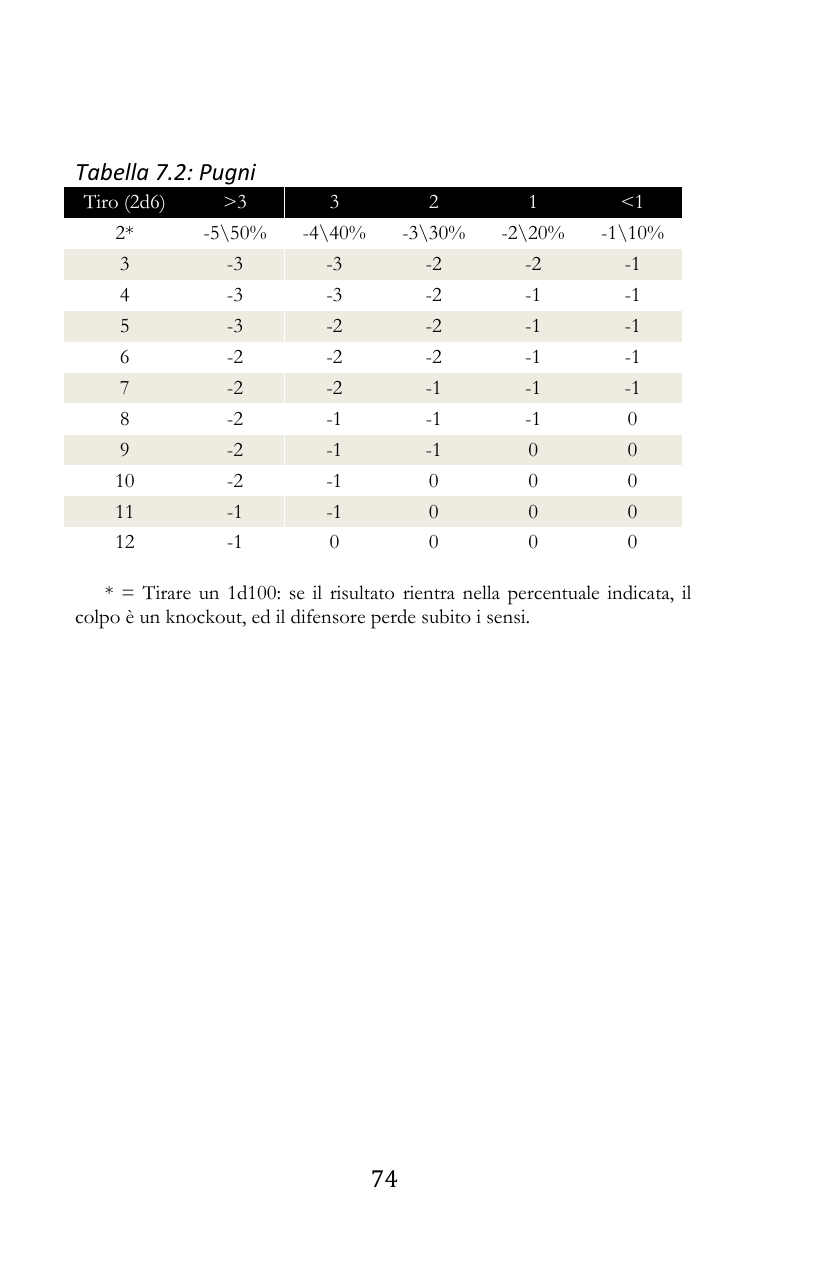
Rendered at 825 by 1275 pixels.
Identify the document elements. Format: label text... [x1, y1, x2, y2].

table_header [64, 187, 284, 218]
subtitle Tabella 7.2: Pugni [75, 156, 693, 187]
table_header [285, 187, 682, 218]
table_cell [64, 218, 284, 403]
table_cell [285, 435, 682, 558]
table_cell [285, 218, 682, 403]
text * = Tirare un 1d100: se il risultato rientra nella percentuale indicata, il colpo è un knockout, ed il difensore perde subito i sensi. [75, 582, 693, 628]
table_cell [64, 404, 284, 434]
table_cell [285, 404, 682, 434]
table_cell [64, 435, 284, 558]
